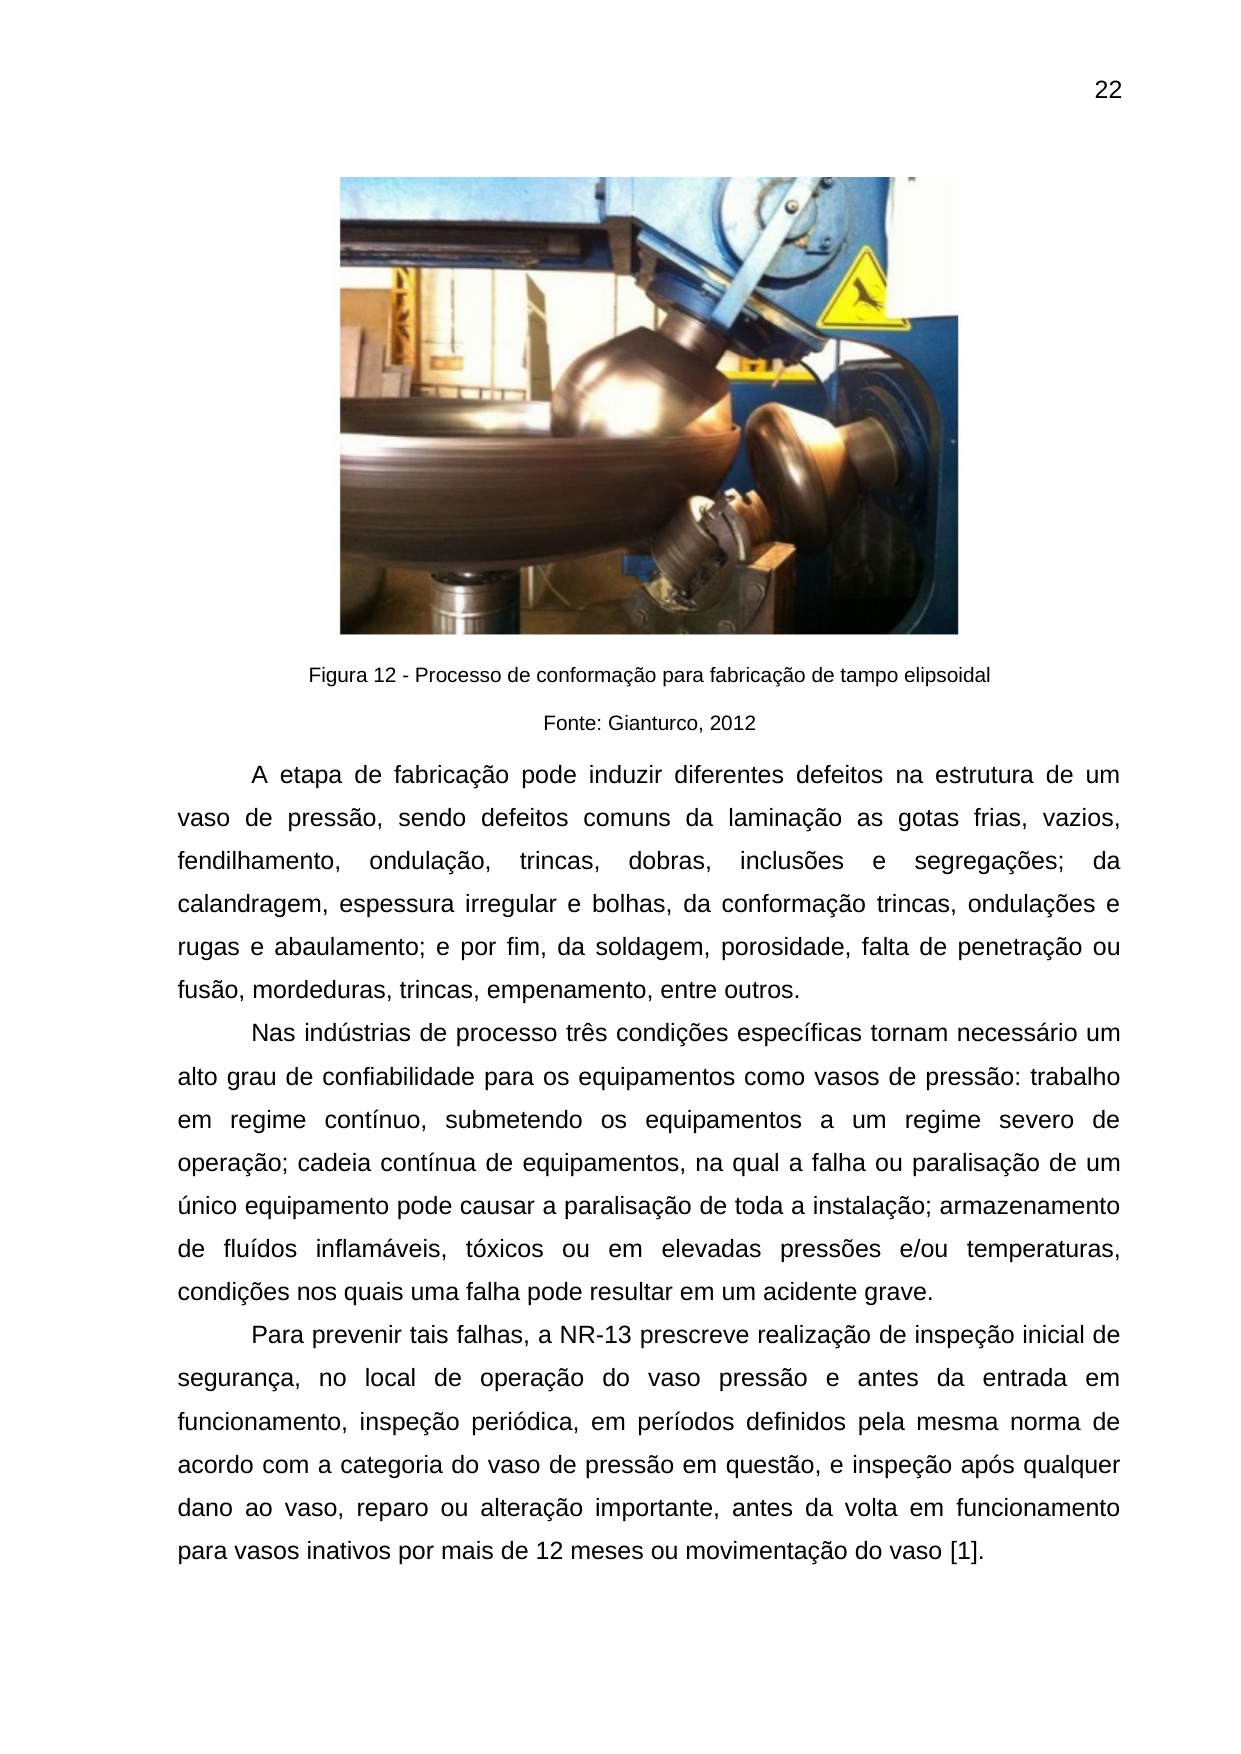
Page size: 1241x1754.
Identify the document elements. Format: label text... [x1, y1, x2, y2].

text Nas indústrias de processo três condições específicas tornam necessário um alto grau de confiabilidade para os equipamentos como vasos de pressão: trabalho em regime contínuo, submetendo os equipamentos a um regime severo de operação; cadeia contínua de equipamentos, na qual a falha ou paralisação de um único equipamento pode causar a paralisação de toda a instalação; armazenamento de fluídos inflamáveis, tóxicos ou em elevadas pressões e/ou temperaturas, condições nos quais uma falha pode resultar em um acidente grave. [177, 1018, 1122, 1306]
text Para prevenir tais falhas, a NR-13 prescreve realização de inspeção inicial de segurança, no local de operação do vaso pressão e antes da entrada em funcionamento, inspeção periódica, em períodos definidos pela mesma norma de acordo com a categoria do vaso de pressão em questão, e inspeção após qualquer dano ao vaso, reparo ou alteração importante, antes da volta em funcionamento para vasos inativos por mais de 12 meses ou movimentação do vaso . [177, 1320, 1122, 1564]
text A etapa de fabricação pode induzir diferentes defeitos na estrutura de um vaso de pressão, sendo defeitos comuns da laminação as gotas frias, vazios, fendilhamento, ondulação, trincas, dobras, inclusões e segregações; da calandragem, espessura irregular e bolhas, da conformação trincas, ondulações e rugas e abaulamento; e por fim, da soldagem, porosidade, falta de penetração ou fusão, mordeduras, trincas, empenamento, entre outros. [177, 759, 1122, 1004]
text Fonte: Gianturco, 2012 [177, 711, 1122, 735]
picture [332, 177, 968, 636]
text Figura - Processo de conformação para fabricação de tampo elipsoidal [177, 663, 1122, 687]
